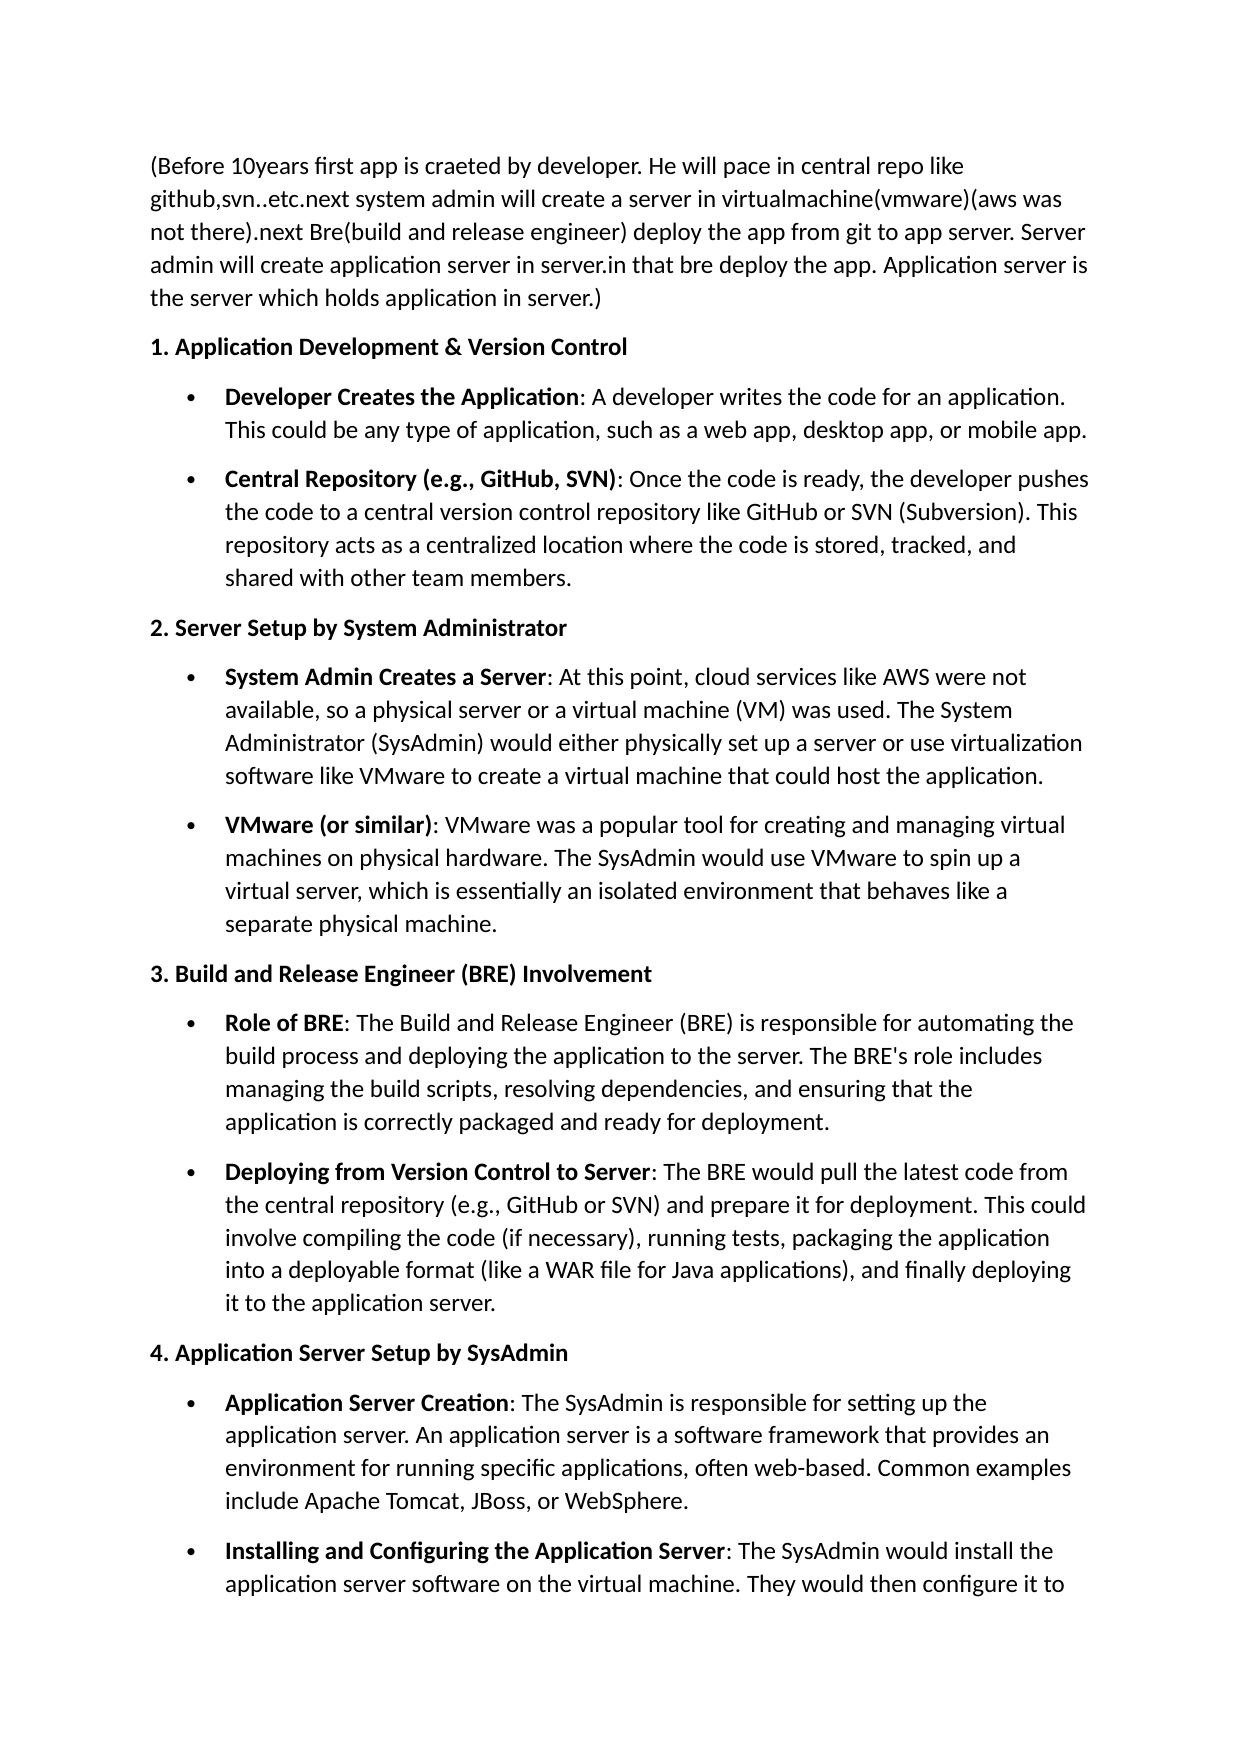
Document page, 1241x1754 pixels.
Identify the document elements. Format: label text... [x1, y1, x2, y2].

list Central Repository (e.g., GitHub, SVN): Once the code is ready, the developer pushes the code to a central version control repository like GitHub or SVN (Subversion). This repository acts as a centralized location where the code is stored, tracked, and shared with other team members. [187, 463, 1090, 593]
list Developer Creates the Application: A developer writes the code for an application. This could be any type of application, such as a web app, desktop app, or mobile app. [187, 381, 1090, 444]
text 4. Application Server Setup by SysAdmin [150, 1337, 1090, 1368]
text 2. Server Setup by System Administrator [150, 612, 1090, 642]
list Deploying from Version Control to Server: The BRE would pull the latest code from the central repository (e.g., GitHub or SVN) and prepare it for deployment. This could involve compiling the code (if necessary), running tests, packaging the application into a deployable format (like a WAR file for Java applications), and finally deploying it to the application server. [187, 1156, 1090, 1318]
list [187, 1535, 1090, 1598]
list System Admin Creates a Server: At this point, cloud services like AWS were not available, so a physical server or a virtual machine (VM) was used. The System Administrator (SysAdmin) would either physically set up a server or use virtualization software like VMware to create a virtual machine that could host the application. [187, 661, 1090, 791]
text (Before 10years first app is craeted by developer. He will pace in central repo like github,svn..etc.next system admin will create a server in virtualmachine(vmware)(aws was not there).next Bre(build and release engineer) deploy the app from git to app server. Server admin will create application server in server.in that bre deploy the app. Application server is the server which holds application in server.) [150, 150, 1090, 312]
text 1. Application Development & Version Control [150, 331, 1090, 362]
list Role of BRE: The Build and Release Engineer (BRE) is responsible for automating the build process and deploying the application to the server. The BRE's role includes managing the build scripts, resolving dependencies, and ensuring that the application is correctly packaged and ready for deployment. [187, 1007, 1090, 1137]
list VMware (or similar): VMware was a popular tool for creating and managing virtual machines on physical hardware. The SysAdmin would use VMware to spin up a virtual server, which is essentially an isolated environment that behaves like a separate physical machine. [187, 809, 1090, 939]
list Application Server Creation: The SysAdmin is responsible for setting up the application server. An application server is a software framework that provides an environment for running specific applications, often web-based. Common examples include Apache Tomcat, JBoss, or WebSphere. [187, 1387, 1090, 1516]
text 3. Build and Release Engineer (BRE) Involvement [150, 958, 1090, 988]
